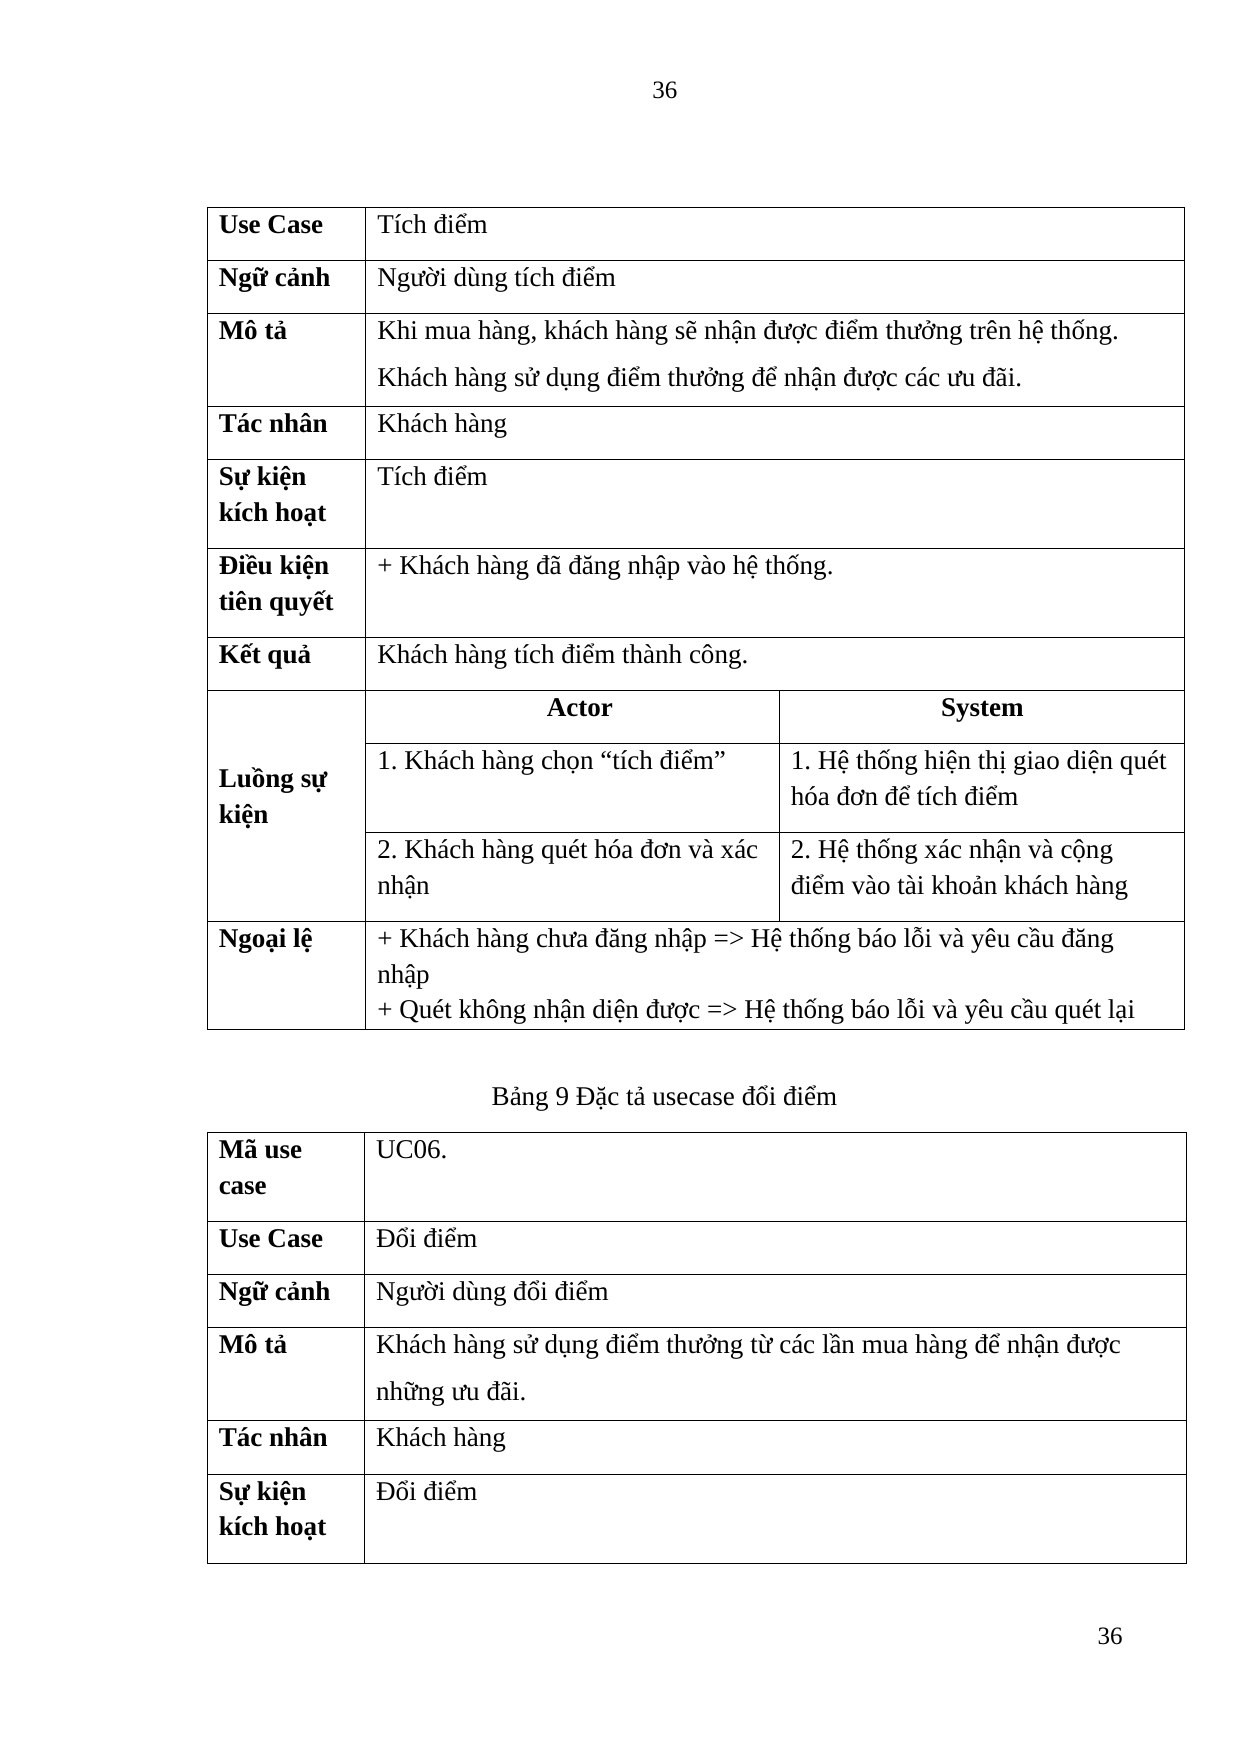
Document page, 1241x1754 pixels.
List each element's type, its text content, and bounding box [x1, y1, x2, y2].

table_cell Người dùng tích điểm [366, 261, 1184, 313]
text Bảng 9 Đặc tả usecase đổi điểm [207, 1080, 1122, 1111]
table_cell Điều kiện tiên quyết [208, 549, 365, 637]
table_cell Người dùng đổi điểm [365, 1275, 1186, 1327]
table_cell System [780, 691, 1184, 743]
table_cell 2. Hệ thống xác nhận và cộng điểm vào tài khoản khách hàng [780, 833, 1184, 921]
table_cell Ngữ cảnh [208, 261, 365, 313]
table_cell 1. Hệ thống hiện thị giao diện quét hóa đơn để tích điểm [780, 744, 1184, 832]
table_cell 1. Khách hàng chọn “tích điểm” [366, 744, 779, 832]
table_cell + Khách hàng chưa đăng nhập => Hệ thống báo lỗi và yêu cầu đăng nhập + Quét không nhận diện được => Hệ thống báo lỗi và yêu cầu quét lại [366, 922, 1184, 1029]
table_cell Ngoại lệ [208, 922, 365, 1029]
table_cell Tác nhân [208, 407, 365, 459]
table_cell Tích điểm [366, 460, 1184, 548]
table_cell Đổi điểm [365, 1222, 1186, 1274]
table_cell Actor [366, 691, 779, 743]
table_cell Sự kiện kích hoạt [208, 460, 365, 548]
table_cell Use Case [208, 1222, 364, 1274]
table_cell Mô tả [208, 1328, 364, 1420]
table_cell Ngữ cảnh [208, 1275, 364, 1327]
table_cell Use Case [208, 208, 365, 260]
table_cell + Khách hàng đã đăng nhập vào hệ thống. [366, 549, 1184, 637]
table_cell 2. Khách hàng quét hóa đơn và xác nhận [366, 833, 779, 921]
table_cell Khách hàng [365, 1421, 1186, 1473]
table_header UC06. [365, 1133, 1186, 1221]
table_cell Tích điểm [366, 208, 1184, 260]
table_cell Khách hàng sử dụng điểm thưởng từ các lần mua hàng để nhận được những ưu đãi. [365, 1328, 1186, 1420]
table_cell Khi mua hàng, khách hàng sẽ nhận được điểm thưởng trên hệ thống. Khách hàng sử dụng điểm thưởng để nhận được các ưu đãi. [366, 314, 1184, 406]
table_header Mã use case [208, 1133, 364, 1221]
table_cell Khách hàng [366, 407, 1184, 459]
table_cell Tác nhân [208, 1421, 364, 1473]
table_cell Khách hàng tích điểm thành công. [366, 638, 1184, 690]
table_cell Kết quả [208, 638, 365, 690]
table_cell Đổi điểm [365, 1475, 1186, 1562]
table_cell Luồng sự kiện [208, 691, 365, 921]
table_cell Mô tả [208, 314, 365, 406]
table_cell Sự kiện kích hoạt [208, 1475, 364, 1562]
